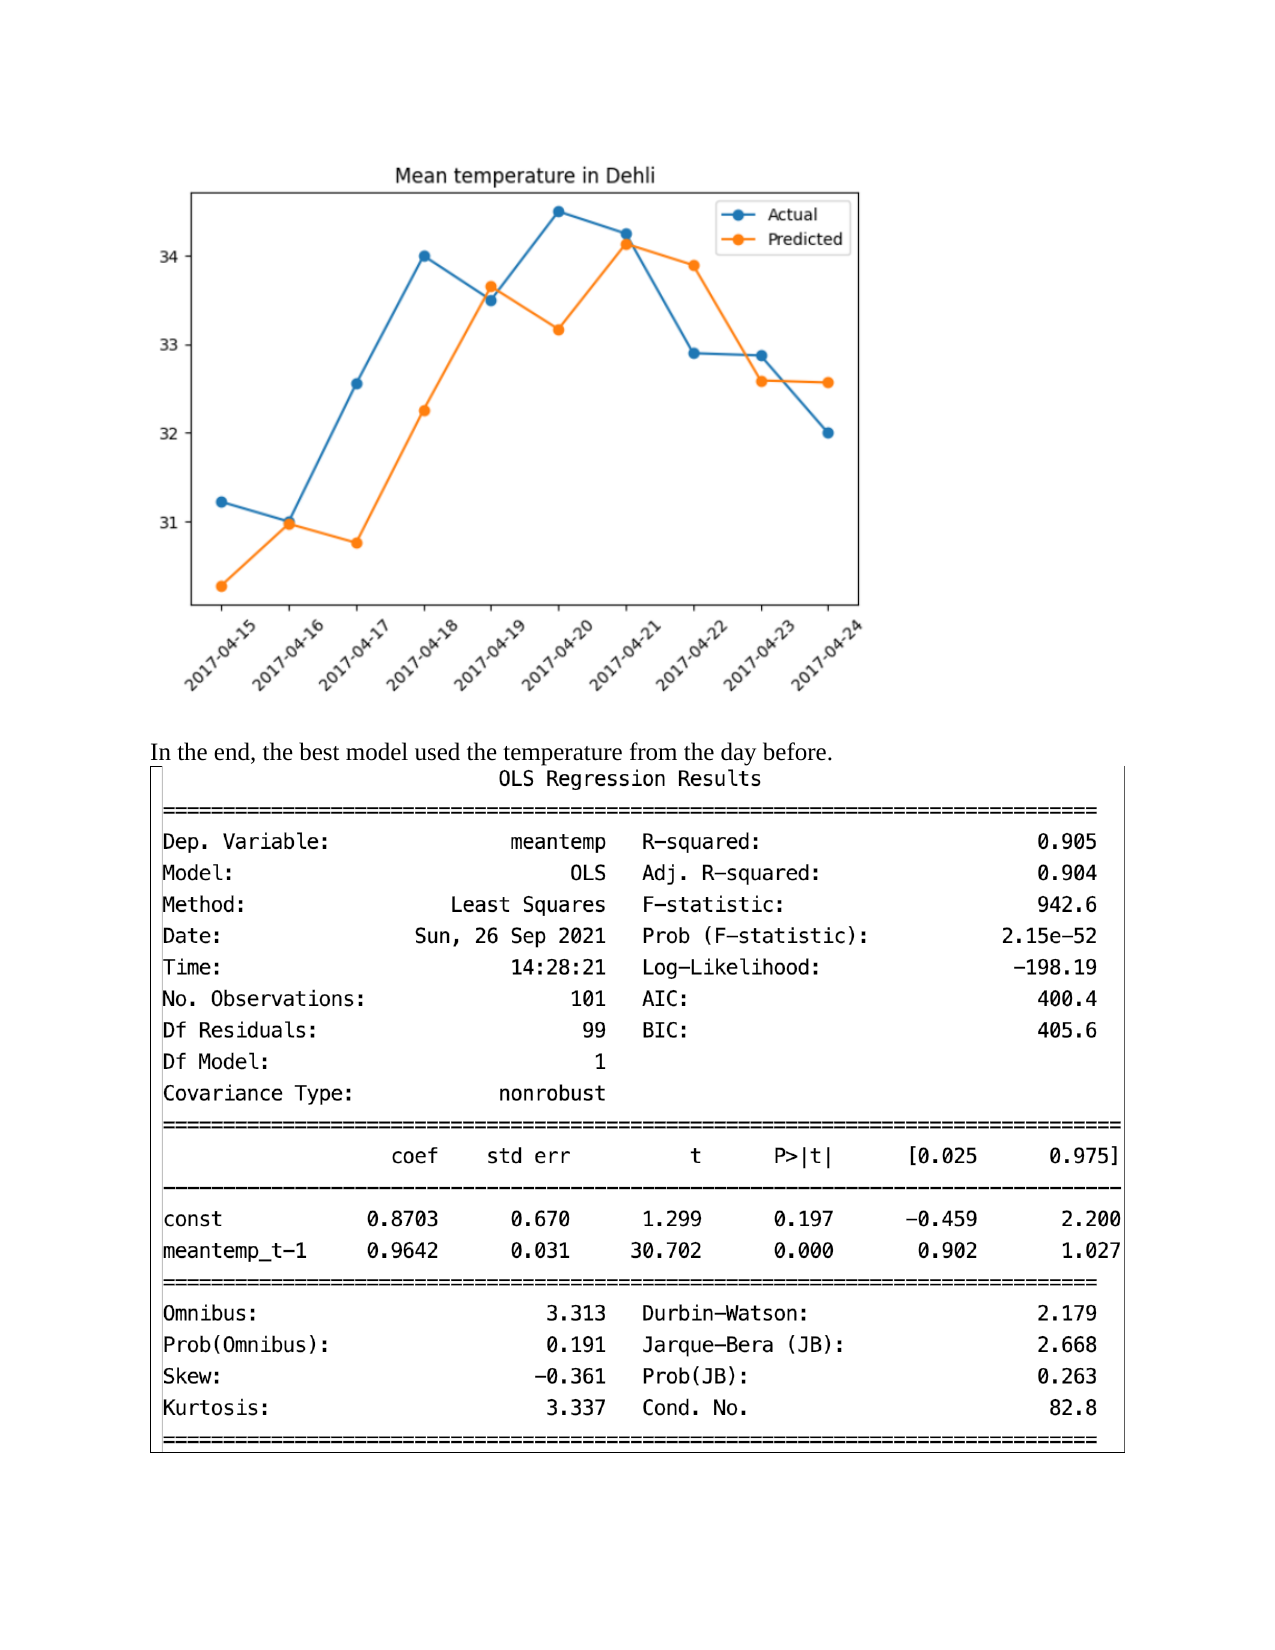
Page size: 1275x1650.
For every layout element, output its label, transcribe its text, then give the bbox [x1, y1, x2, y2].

picture [161, 766, 1125, 1452]
text In the end, the best model used the temperature from the day before. [150, 737, 1125, 766]
picture [150, 150, 882, 709]
table_header [151, 767, 161, 1452]
